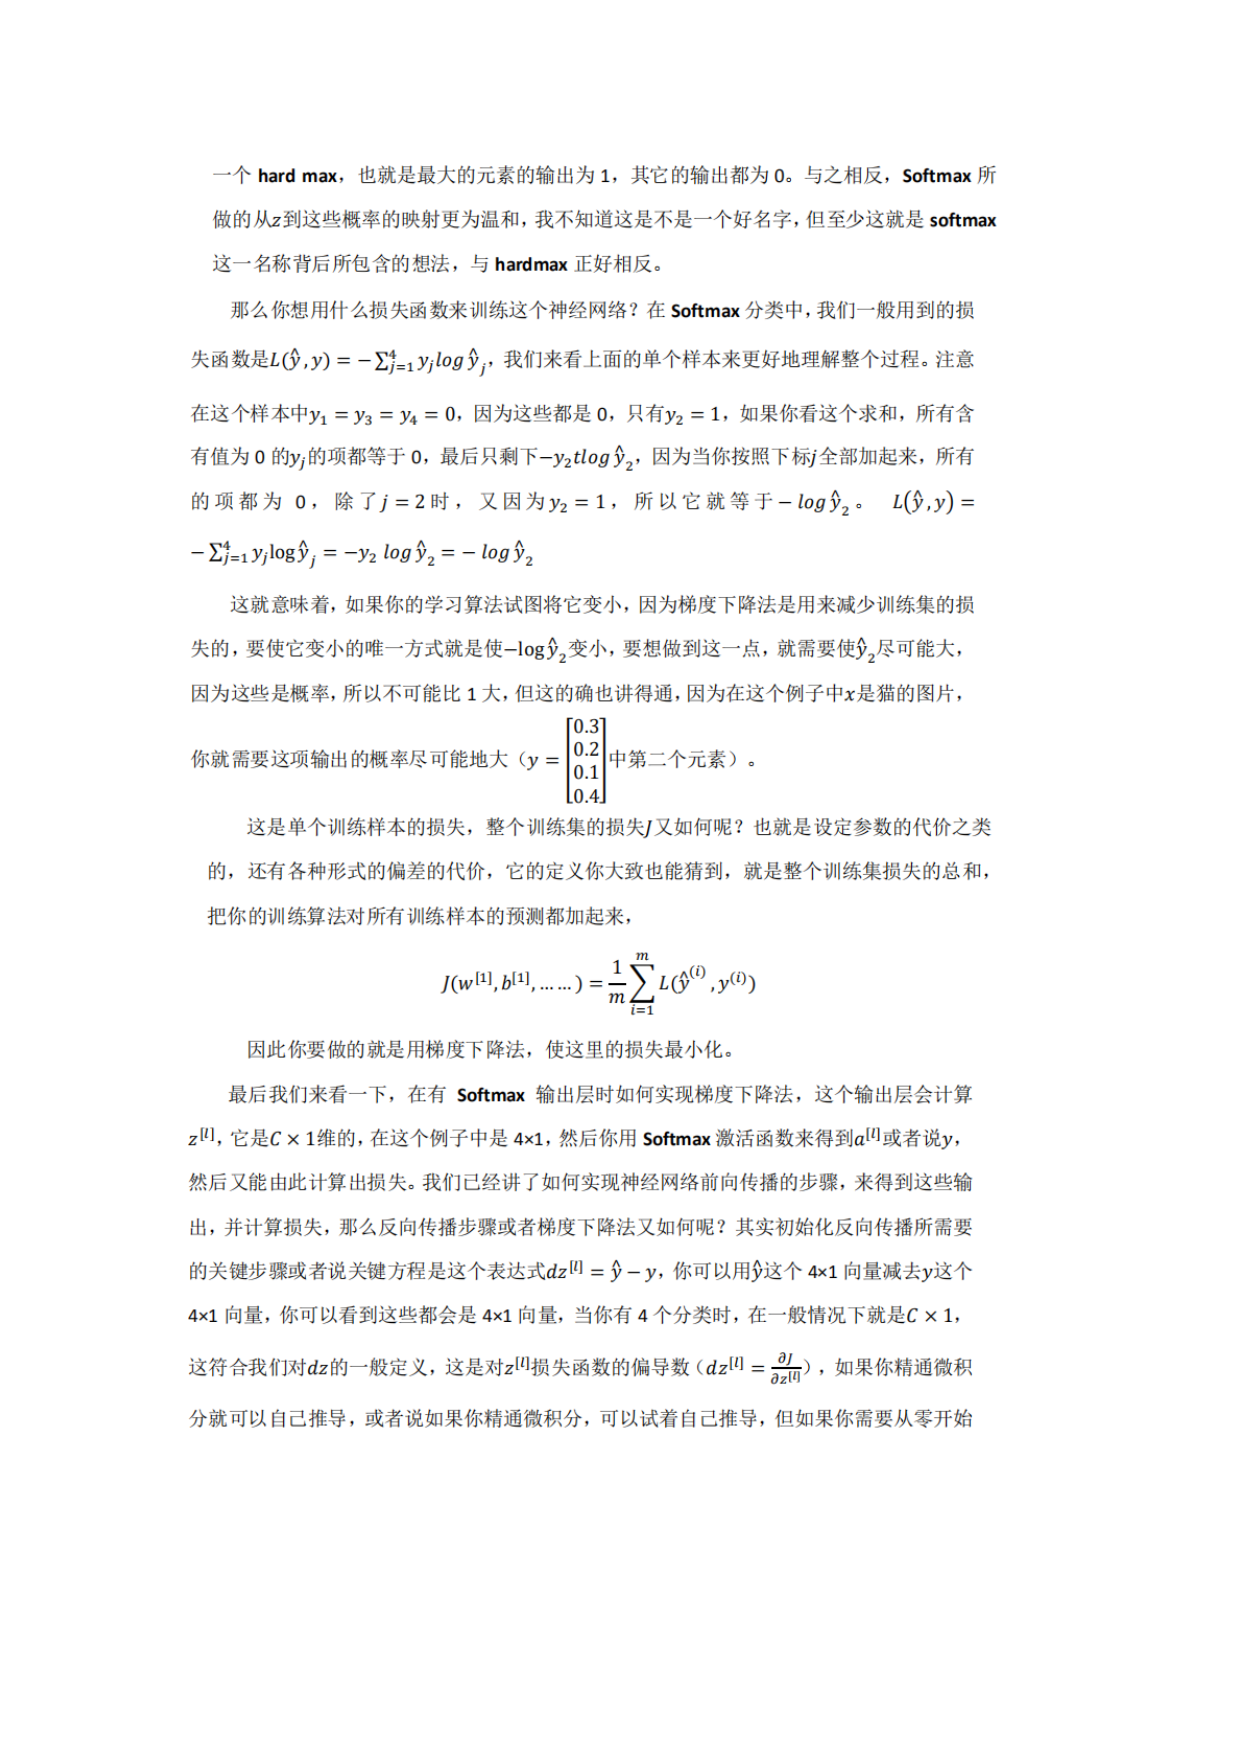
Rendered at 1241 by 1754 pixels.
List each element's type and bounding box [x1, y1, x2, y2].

picture [187, 1072, 976, 1436]
picture [187, 162, 1007, 276]
picture [187, 812, 1006, 1066]
picture [187, 292, 978, 809]
